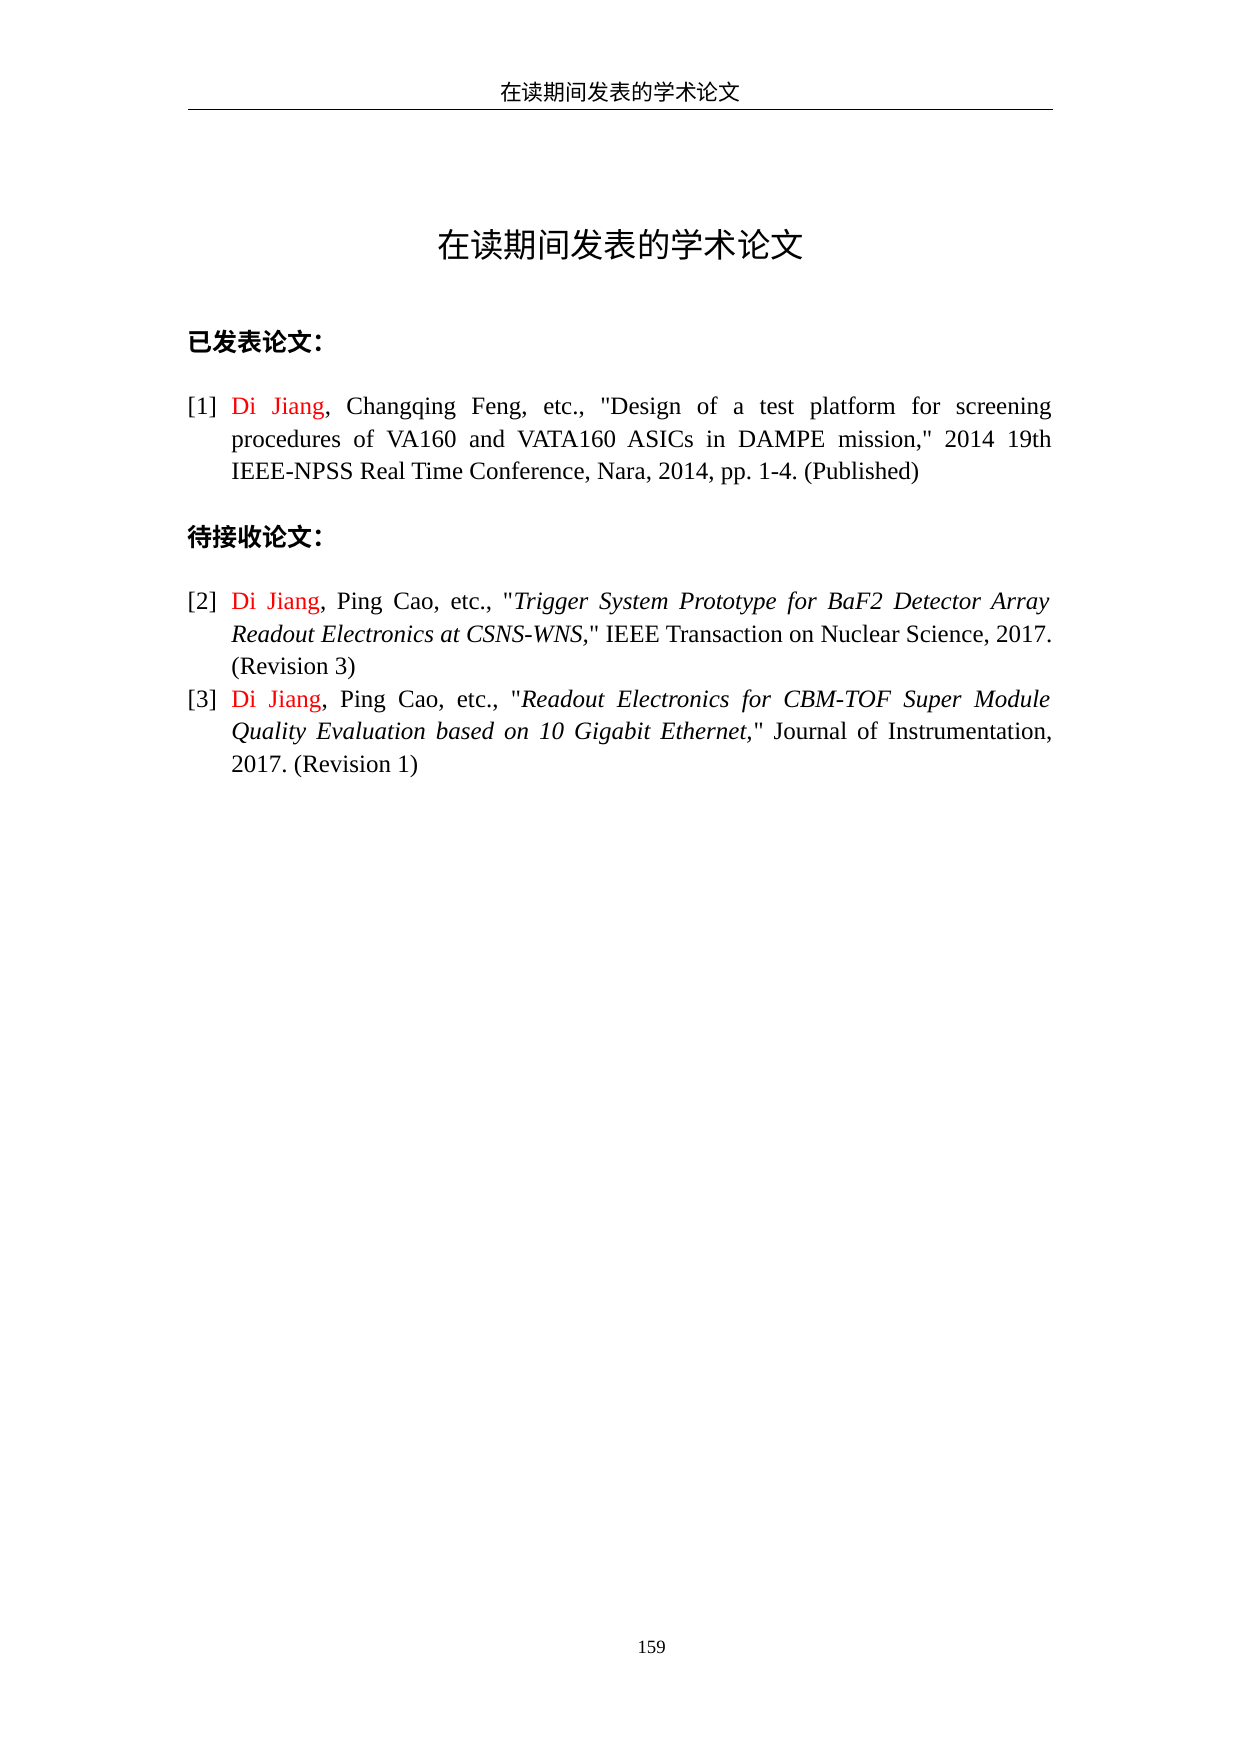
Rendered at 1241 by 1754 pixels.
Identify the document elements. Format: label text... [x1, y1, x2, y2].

list Di Jiang, Ping Cao, etc., "Trigger System Prototype for BaF2 Detector Array Readout Electronics at CSNS-WNS," IEEE Transaction on Nuclear Science, 2017. (Revision 3) [187, 584, 1053, 682]
text 待接收论文： [187, 503, 1053, 568]
list Di Jiang, Changqing Feng, etc., "Design of a test platform for screening procedures of VA160 and VATA160 ASICs in DAMPE mission," 2014 19th IEEE-NPSS Real Time Conference, Nara, 2014, pp. 1-4. (Published) [187, 389, 1053, 487]
list Di Jiang, Ping Cao, etc., "Readout Electronics for CBM-TOF Super Module Quality Evaluation based on 10 Gigabit Ethernet," Journal of Instrumentation, 2017. (Revision 1) [187, 682, 1053, 779]
subtitle 在读期间发表的学术论文 [187, 211, 1053, 276]
text 已发表论文： [187, 308, 1053, 373]
